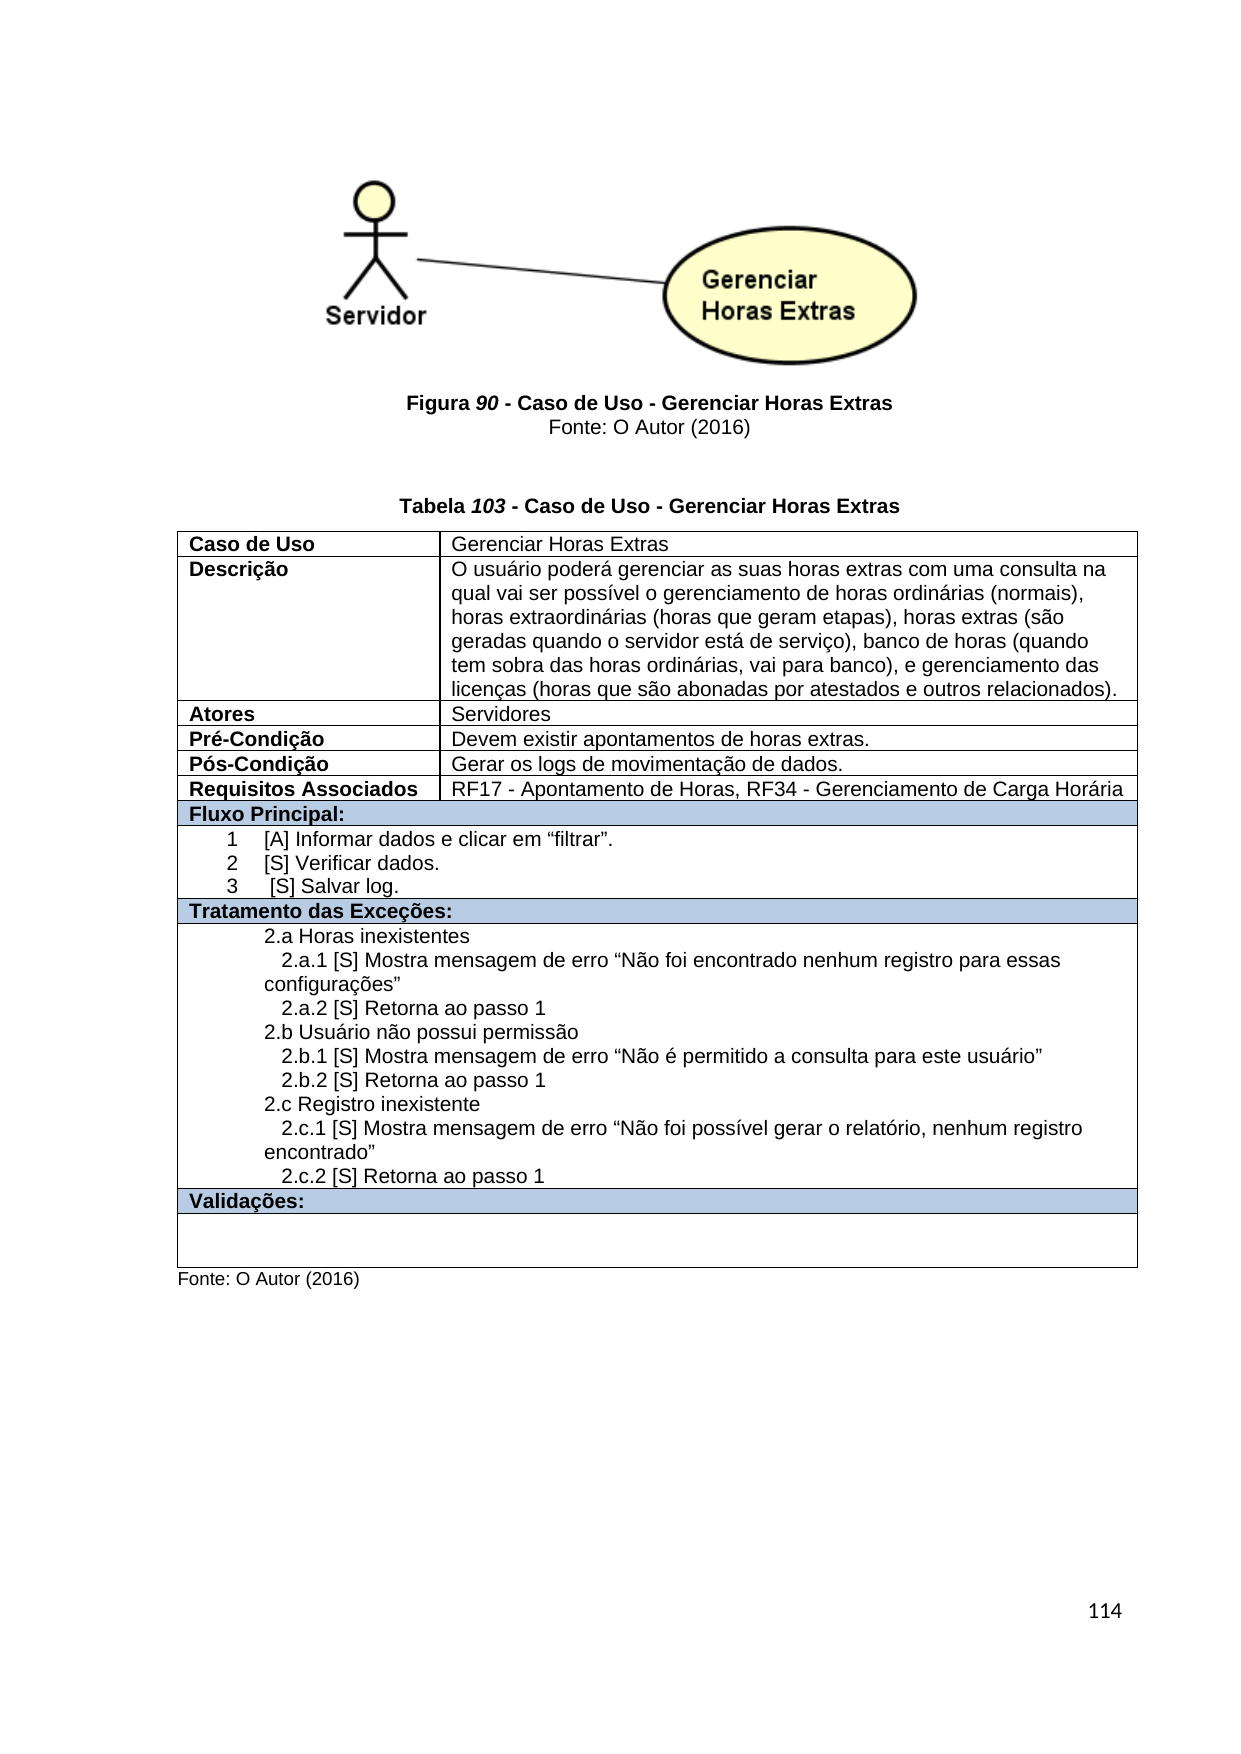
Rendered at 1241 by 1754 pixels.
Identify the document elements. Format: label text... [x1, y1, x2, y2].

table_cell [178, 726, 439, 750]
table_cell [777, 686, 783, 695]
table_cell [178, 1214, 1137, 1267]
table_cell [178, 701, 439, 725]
text Figura 90 - Caso de Uso - Gerenciar Horas Extras [177, 391, 1122, 414]
text Tabela 103 - Caso de Uso - Gerenciar Horas Extras [177, 494, 1122, 518]
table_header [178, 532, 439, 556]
text Fonte: O Autor (2016) [177, 1268, 1157, 1289]
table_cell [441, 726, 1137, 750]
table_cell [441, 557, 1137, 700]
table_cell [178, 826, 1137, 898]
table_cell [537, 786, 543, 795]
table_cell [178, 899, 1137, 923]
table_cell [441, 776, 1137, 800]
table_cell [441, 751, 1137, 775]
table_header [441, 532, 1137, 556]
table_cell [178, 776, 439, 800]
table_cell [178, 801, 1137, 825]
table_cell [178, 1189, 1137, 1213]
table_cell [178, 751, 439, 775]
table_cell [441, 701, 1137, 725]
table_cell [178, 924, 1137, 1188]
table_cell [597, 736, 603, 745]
text Fonte: O Autor (2016) [177, 414, 1122, 438]
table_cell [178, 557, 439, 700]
picture [324, 177, 922, 366]
